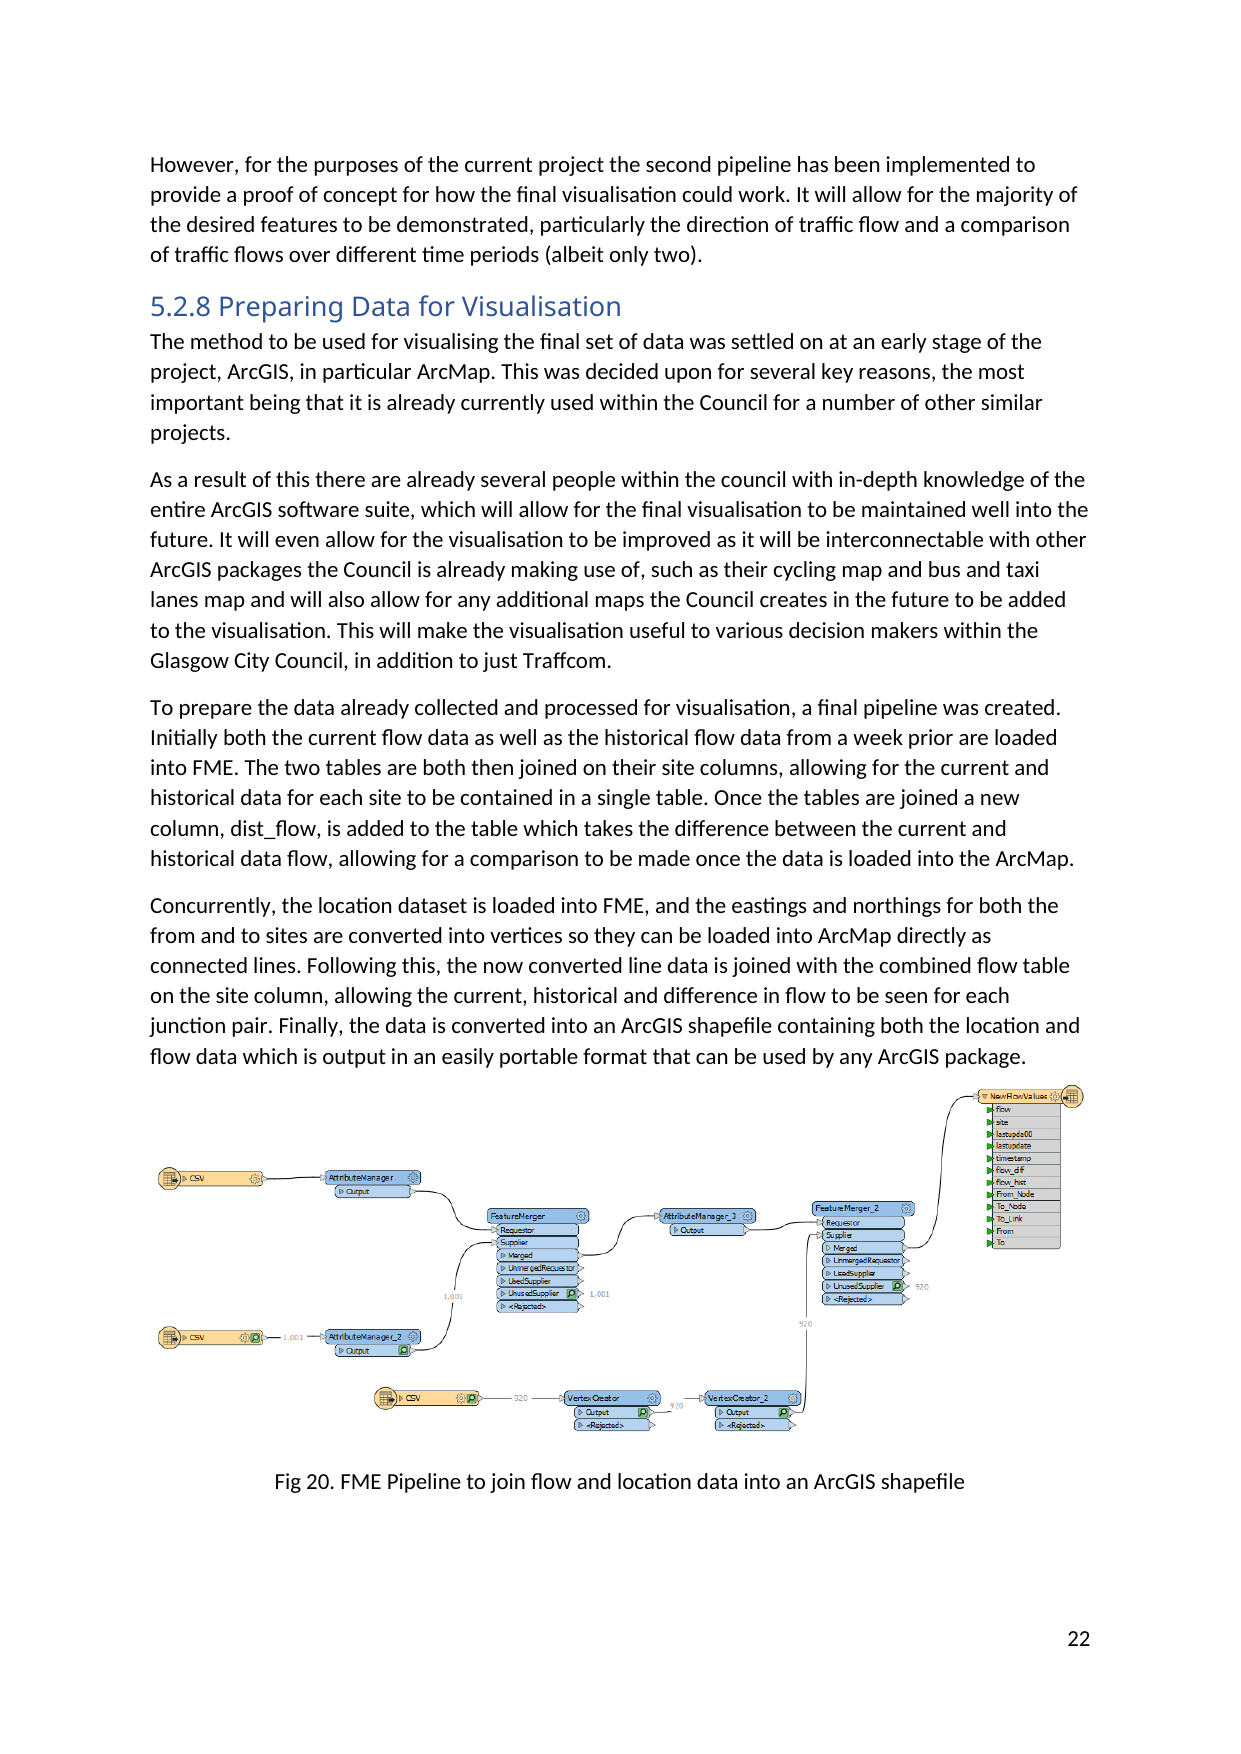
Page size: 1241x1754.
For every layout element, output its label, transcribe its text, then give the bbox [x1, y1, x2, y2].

text Fig 20. FME Pipeline to join flow and location data into an ArcGIS shapefile [150, 1467, 1090, 1496]
subtitle 5.2.8 Preparing Data for Visualisation [150, 287, 1090, 324]
text The method to be used for visualising the final set of data was settled on at an early stage of the project, ArcGIS, in particular ArcMap. This was decided upon for several key reasons, the most important being that it is already currently used within the Council for a number of other similar projects. [150, 327, 1090, 446]
text To prepare the data already collected and processed for visualisation, a final pipeline was created. Initially both the current flow data as well as the historical flow data from a week prior are loaded into FME. The two tables are both then joined on their site columns, allowing for the current and historical data for each site to be contained in a single table. Once the tables are joined a new column, dist_flow, is added to the table which takes the difference between the current and historical data flow, allowing for a comparison to be made once the data is loaded into the ArcMap. [150, 693, 1090, 872]
text As a result of this there are already several people within the council with in-depth knowledge of the entire ArcGIS software suite, which will allow for the final visualisation to be maintained well into the future. It will even allow for the visualisation to be improved as it will be interconnectable with other ArcGIS packages the Council is already making use of, such as their cycling map and bus and taxi lanes map and will also allow for any additional maps the Council creates in the future to be added to the visualisation. This will make the visualisation useful to various decision makers within the Glasgow City Council, in addition to just Traffcom. [150, 465, 1090, 674]
text However, for the purposes of the current project the second pipeline has been implemented to provide a proof of concept for how the final visualisation could work. It will allow for the majority of the desired features to be demonstrated, particularly the direction of traffic flow and a comparison of traffic flows over different time periods (albeit only two). [150, 150, 1090, 269]
picture [150, 1072, 1089, 1449]
